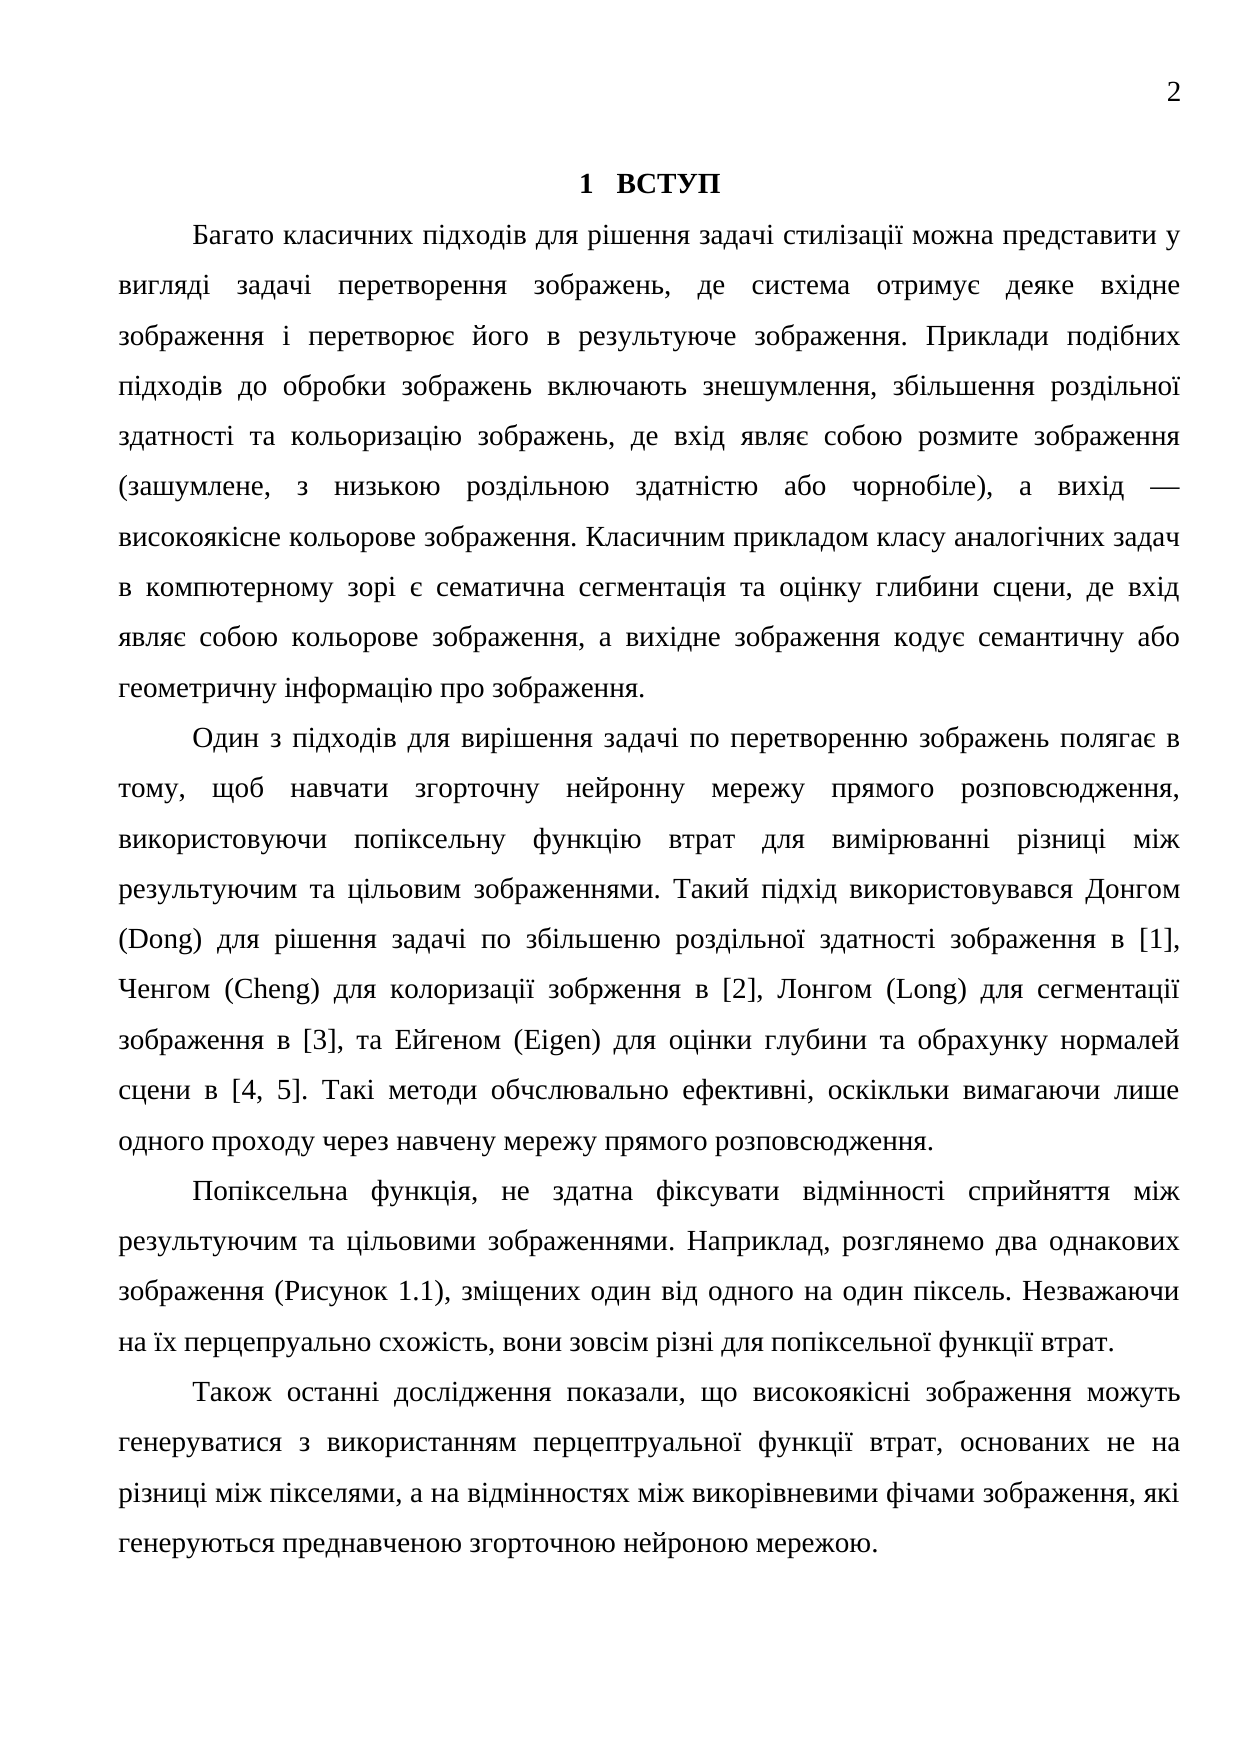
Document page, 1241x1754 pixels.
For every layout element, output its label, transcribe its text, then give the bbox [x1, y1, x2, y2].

text Багато класичних підходів для рішення задачі стилізації можна представити у вигляді задачі перетворення зображень, де система отримує деяке вхідне зображення і перетворює його в результуюче зображення. Приклади подібних підходів до обробки зображень включають знешумлення, збільшення роздільної здатності та кольоризацію зображень, де вхід являє собою розмите зображення (зашумлене, з низькою роздільною здатністю або чорнобіле), а вихід — високоякісне кольорове зображення. Класичним прикладом класу аналогічних задач в компютерному зорі є сематична сегментація та оцінку глибини сцени, де вхід являє собою кольорове зображення, а вихідне зображення кодує семантичну або геометричну інформацію про зображення. [118, 217, 1181, 703]
text Також останні дослідження показали, що високоякісні зображення можуть генеруватися з використанням перцептруальної функції втрат, основаних не на різниці між пікселями, а на відмінностях між викорівневими фічами зображення, які генеруються преднавченою згорточною нейроною мережою. [118, 1374, 1181, 1559]
subtitle Вступ [118, 166, 1181, 199]
text Один з підходів для вирішення задачі по перетворенню зображень полягає в тому, щоб навчати згорточну нейронну мережу прямого розповсюдження, використовуючи попіксельну функцію втрат для вимірюванні різниці між результуючим та цільовим зображеннями. Такий підхід використовувався Донгом (Dong) для рішення задачі по збільшеню роздільної здатності зображення в [1], Ченгом (Cheng) для колоризації зобрження в [2], Лонгом (Long) для сегментації зображення в [3], та Ейгеном (Eigen) для оцінки глубини та обрахунку нормалей сцени в [4, 5]. Такі методи обчслювально ефективні, оскікльки вимагаючи лише одного проходу через навчену мережу прямого розповсюдження. [118, 720, 1181, 1156]
text Попіксельна функція, не здатна фіксувати відмінності сприйняття між результуючим та цільовими зображеннями. Наприклад, розглянемо два однакових зображення (Рисунок 1.1), зміщених один від одного на один піксель. Незважаючи на їх перцепруально схожість, вони зовсім різні для попіксельної функції втрат. [118, 1173, 1181, 1357]
